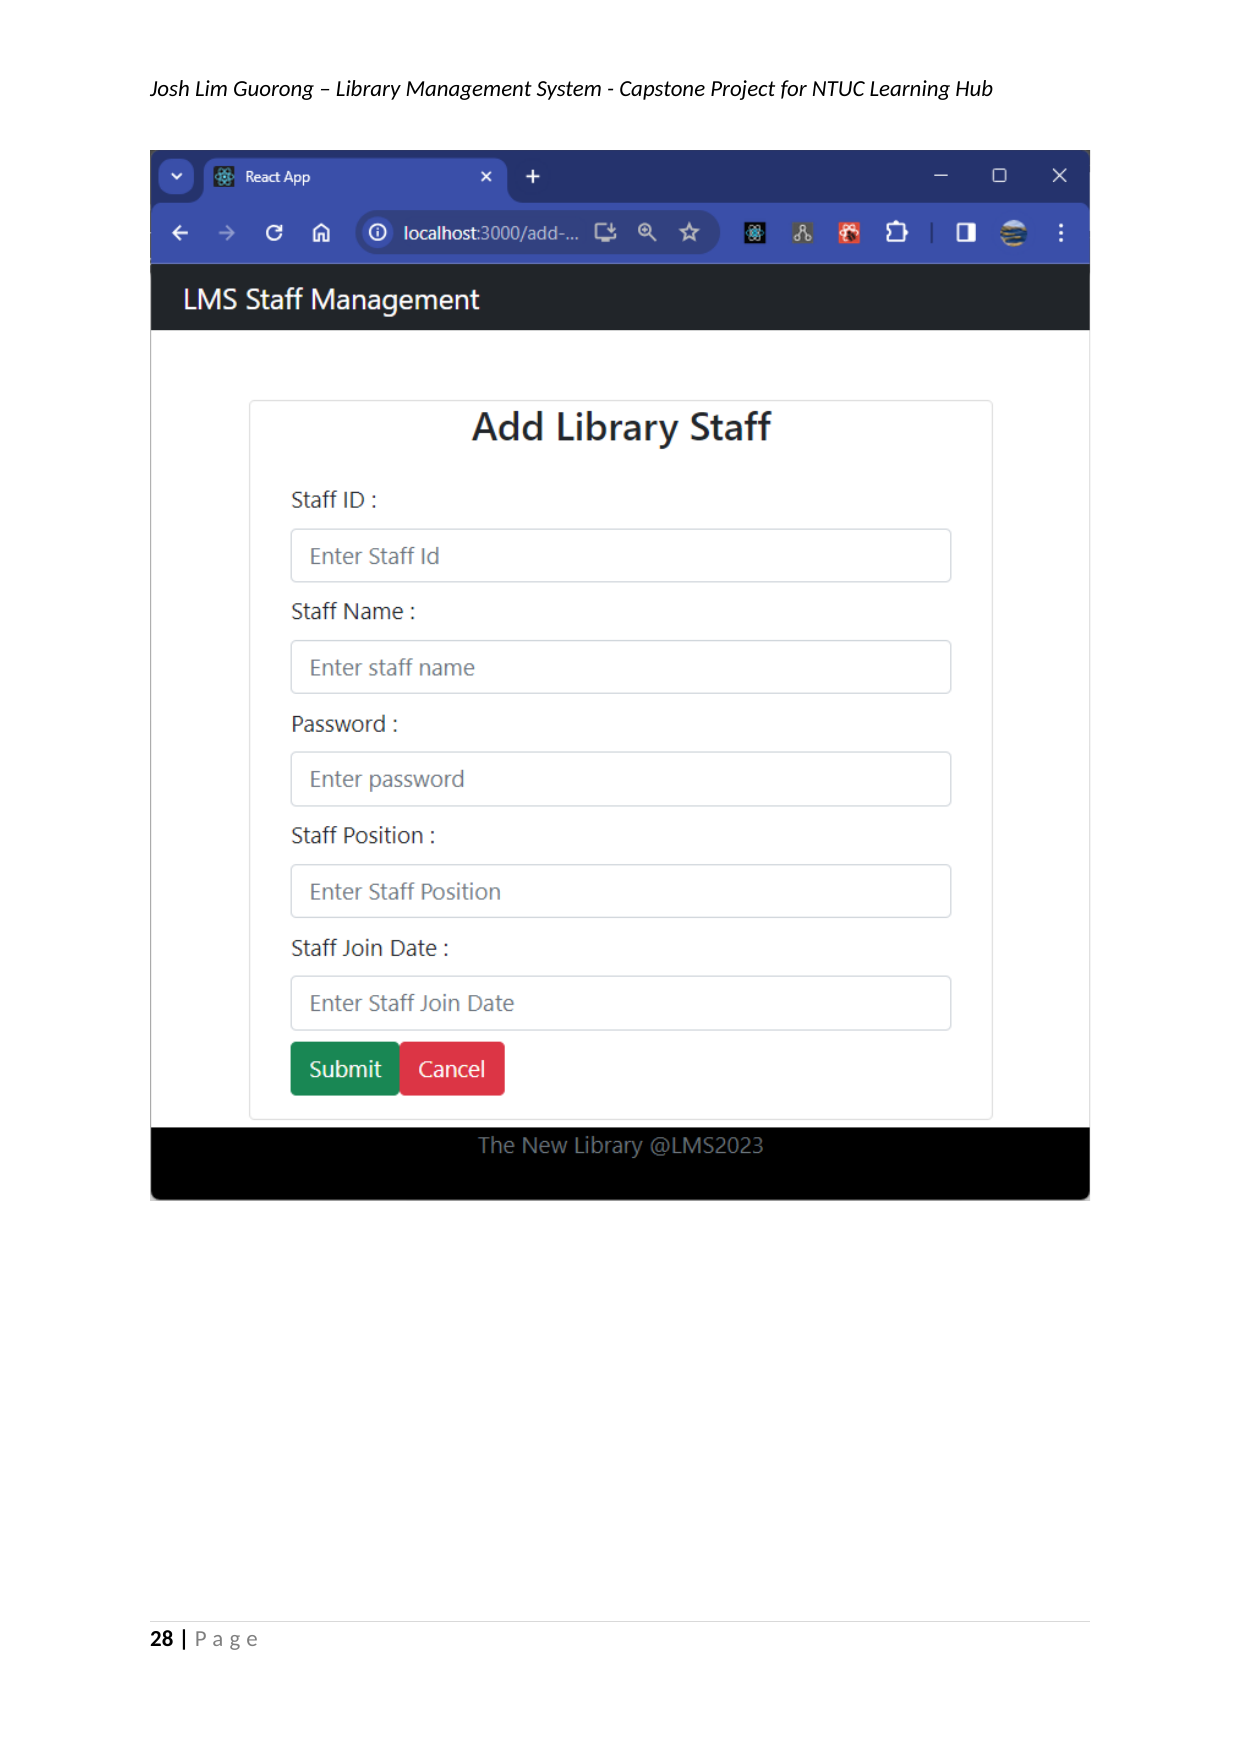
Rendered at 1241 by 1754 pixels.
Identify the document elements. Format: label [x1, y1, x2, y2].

picture [150, 150, 1091, 1201]
